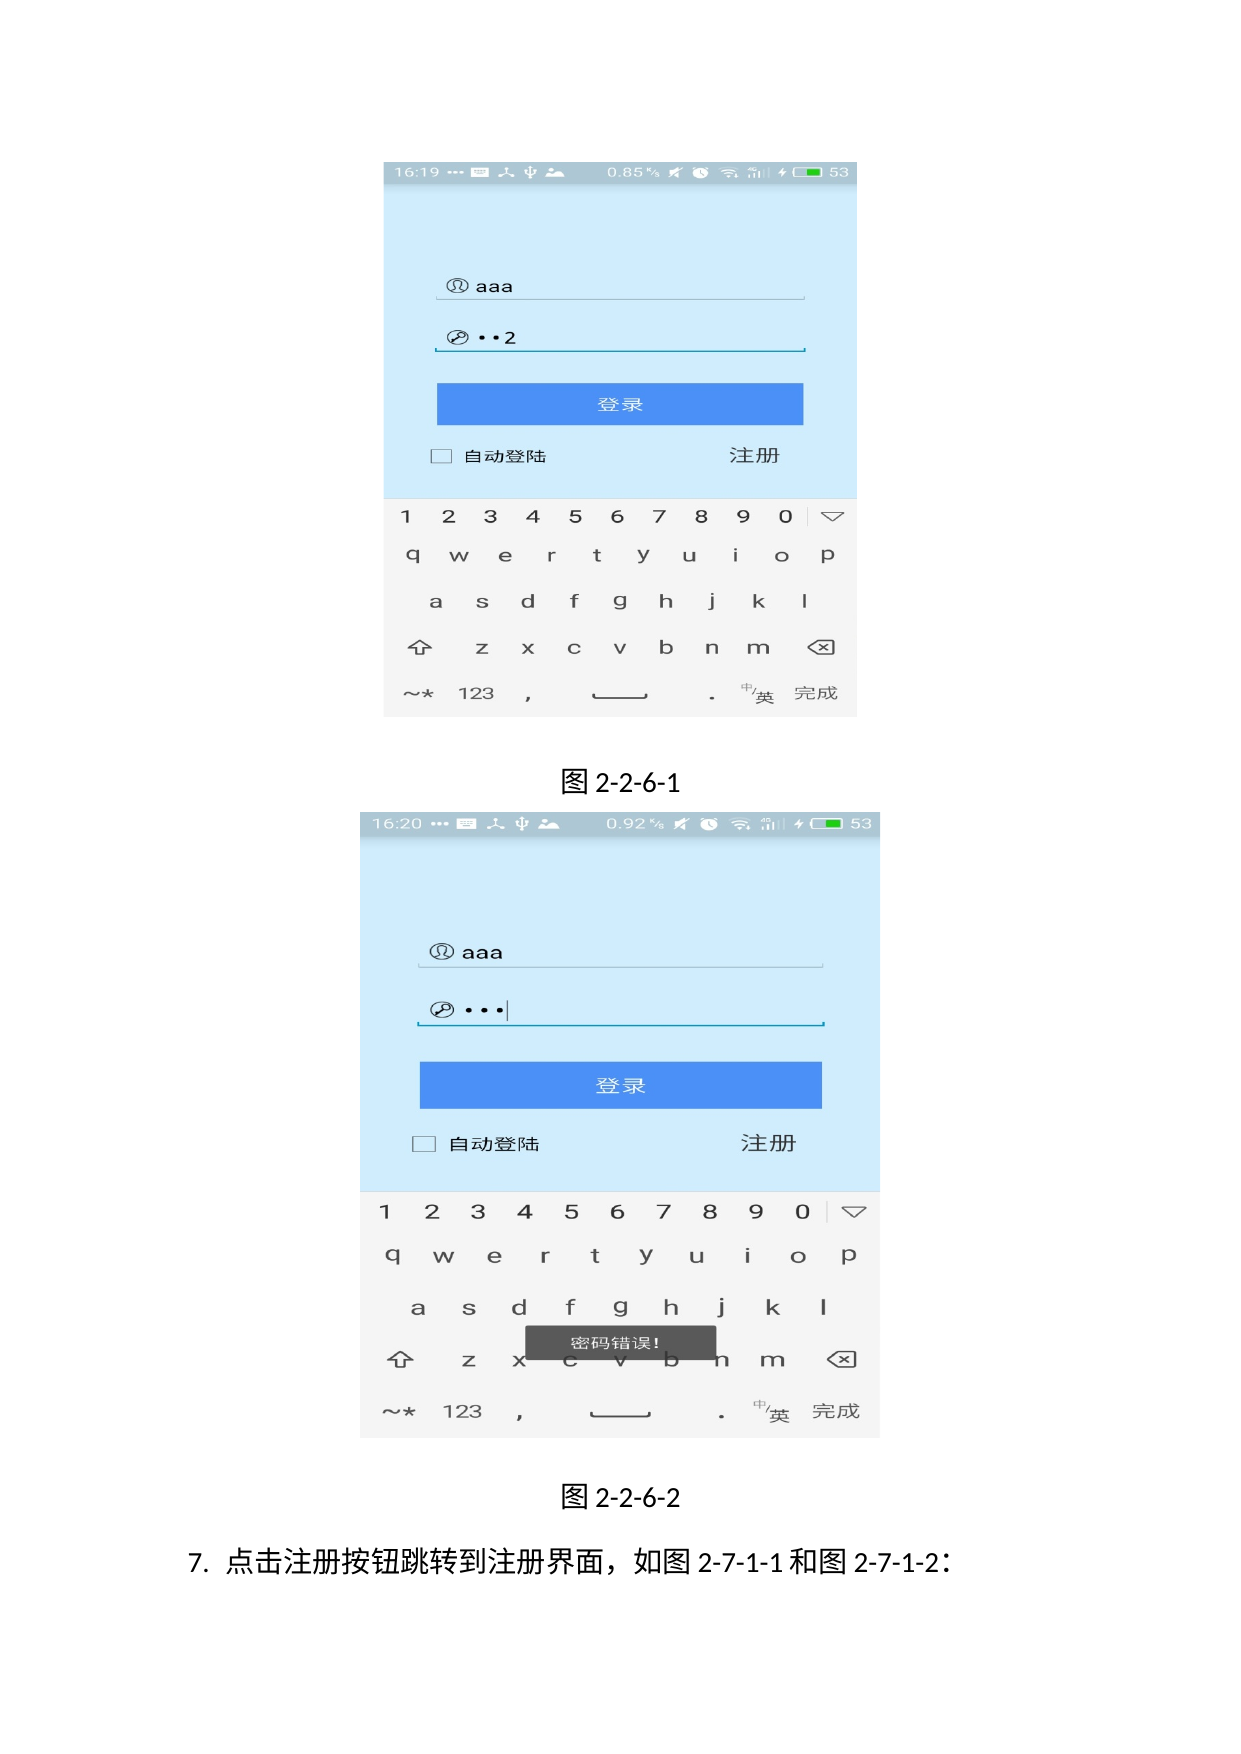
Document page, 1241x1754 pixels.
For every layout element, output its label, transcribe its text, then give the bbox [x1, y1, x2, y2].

list 点击注册按钮跳转到注册界面，如图2-7-1-1和图2-7-1-2： [187, 1527, 1053, 1592]
text 图2-2-6-1 [187, 747, 1053, 812]
picture [383, 162, 857, 717]
picture [360, 812, 881, 1438]
text 图2-2-6-2 [187, 1462, 1053, 1527]
